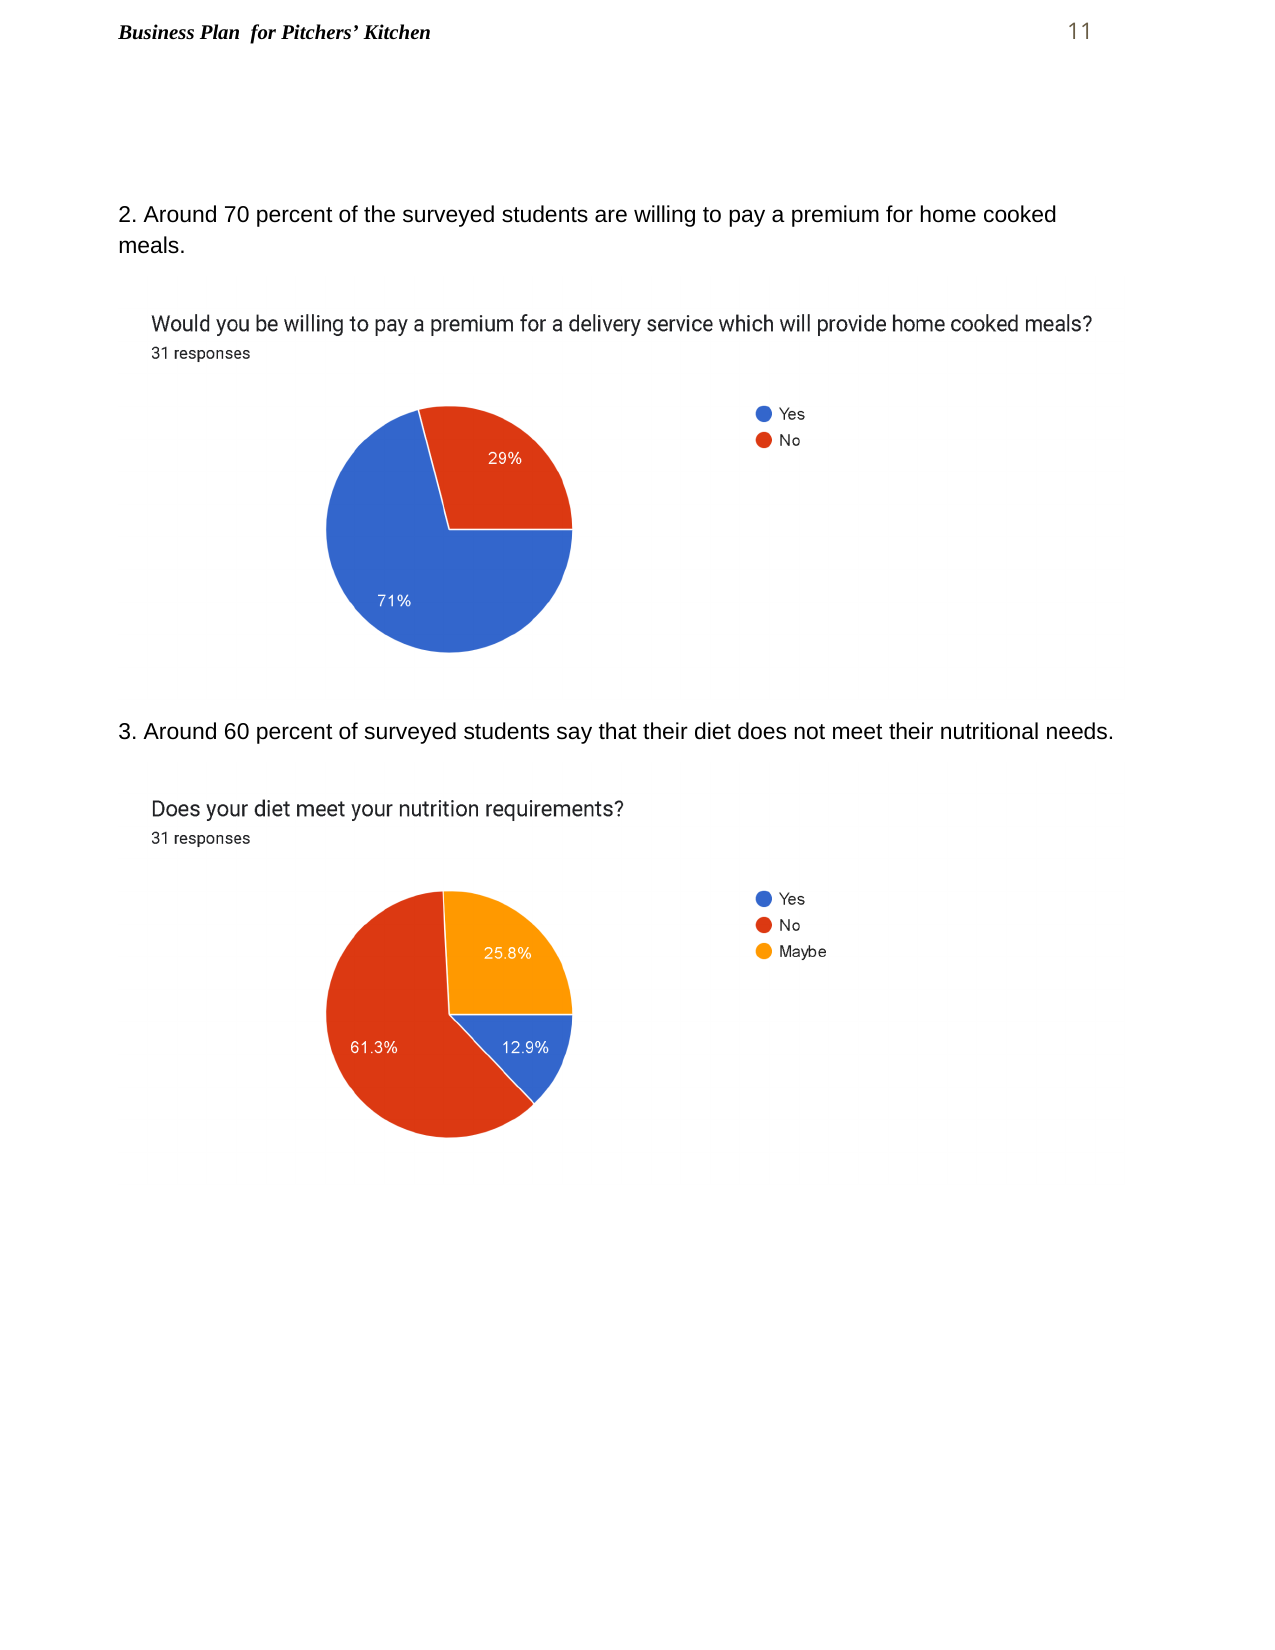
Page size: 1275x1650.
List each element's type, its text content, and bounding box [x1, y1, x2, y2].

picture [118, 762, 1125, 1185]
text 3. Around 60 percent of surveyed students say that their diet does not meet their nutritional needs. [118, 718, 1125, 744]
text 2. Around 70 percent of the surveyed students are willing to pay a premium for home cooked meals. [118, 201, 1125, 258]
picture [118, 276, 1125, 700]
